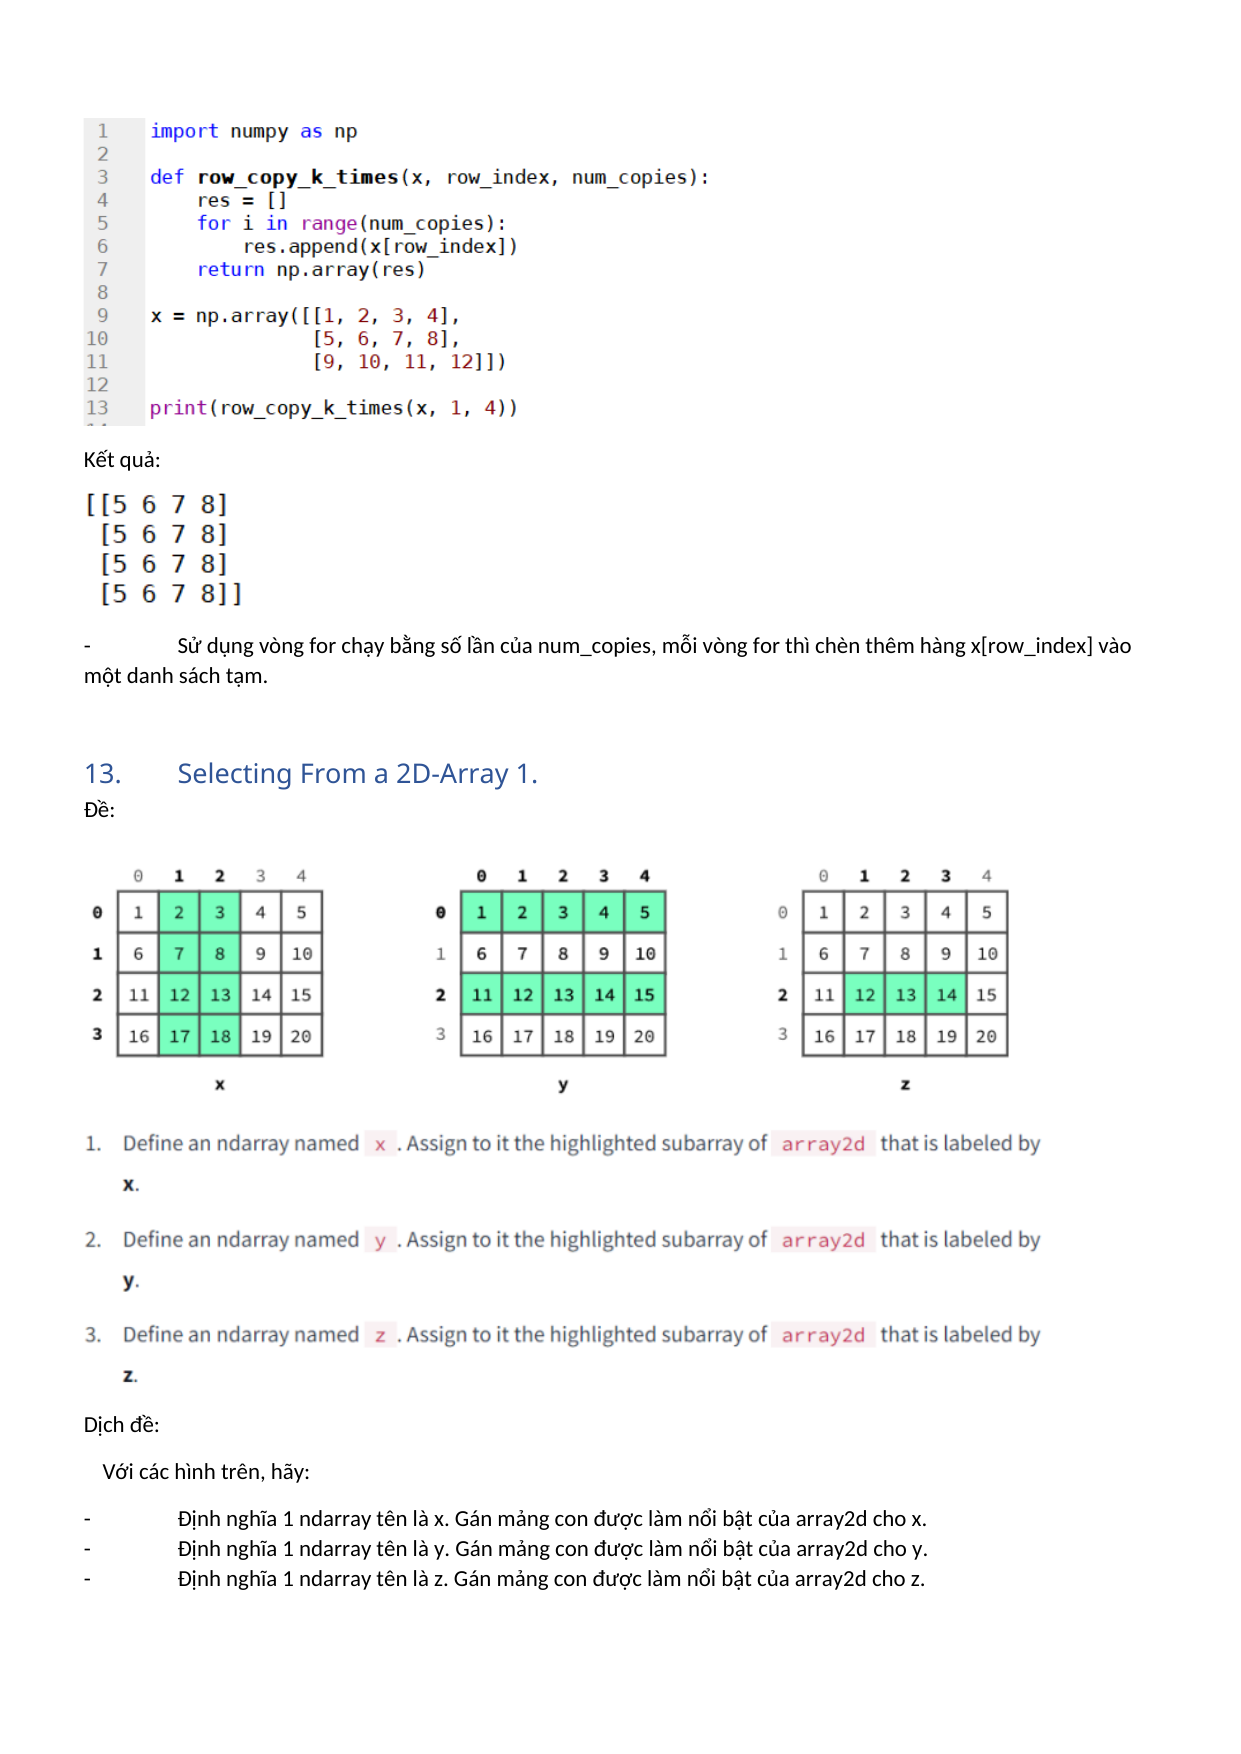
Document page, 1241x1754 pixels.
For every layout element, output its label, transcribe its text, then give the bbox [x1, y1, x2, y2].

text Kết quả: [83, 445, 1152, 473]
text Đề: [83, 795, 1152, 823]
subtitle Selecting From a 2D-Array 1. [83, 755, 1152, 792]
picture [83, 1120, 1058, 1391]
list Sử dụng vòng for chạy bằng số lần của num_copies, mỗi vòng for thì chèn thêm hàng x[row_index] vào một danh sách tạm. [83, 631, 1152, 689]
text Với các hình trên, hãy: [83, 1457, 1152, 1485]
list Định nghĩa 1 ndarray tên là x. Gán mảng con được làm nổi bật của array2d cho x. [83, 1504, 1152, 1532]
text Dịch đề: [83, 1410, 1152, 1438]
list Định nghĩa 1 ndarray tên là z. Gán mảng con được làm nổi bật của array2d cho z. [83, 1564, 1152, 1592]
picture [83, 491, 1058, 613]
list Định nghĩa 1 ndarray tên là y. Gán mảng con được làm nổi bật của array2d cho y. [83, 1534, 1152, 1562]
picture [83, 841, 1058, 1102]
picture [83, 118, 1058, 426]
